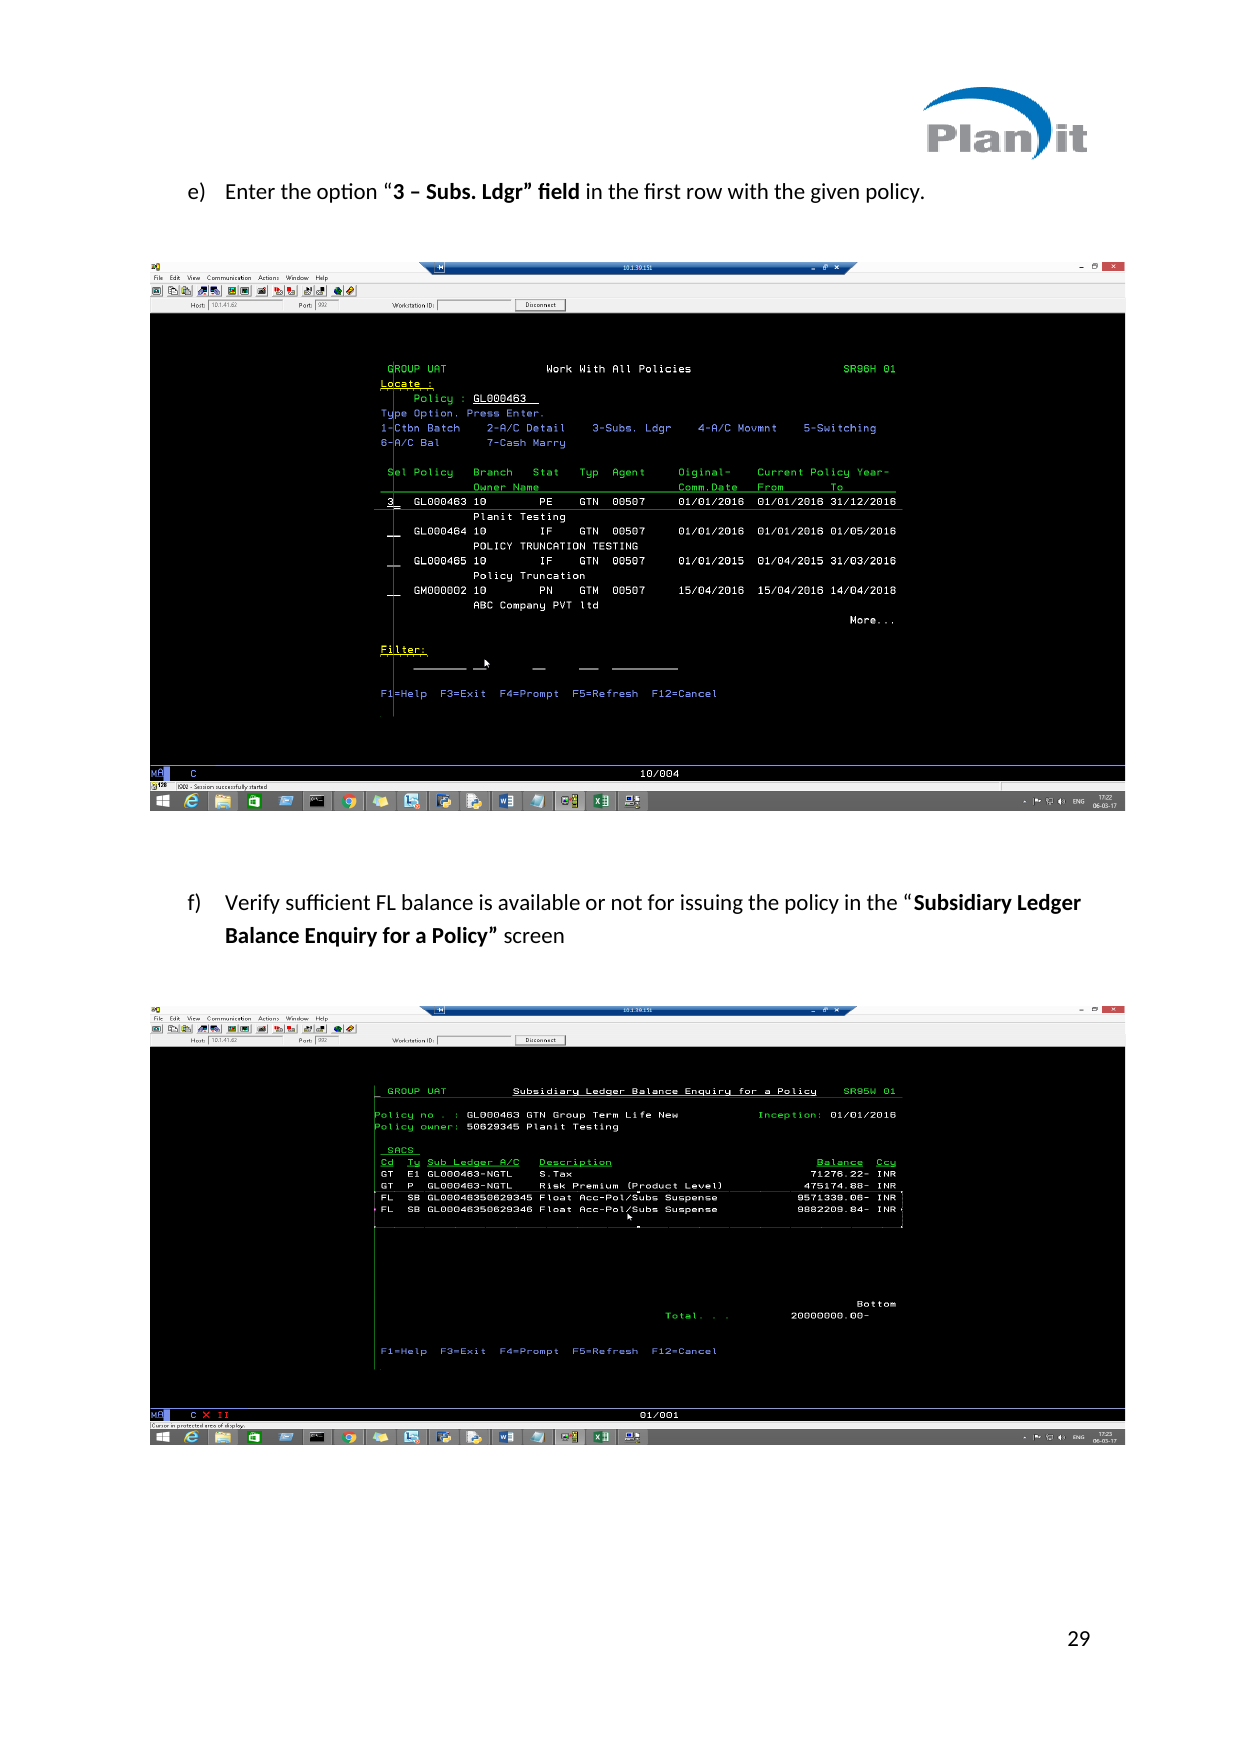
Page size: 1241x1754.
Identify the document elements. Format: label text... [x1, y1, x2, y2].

list Verify sufficient FL balance is available or not for issuing the policy in the “Subsidiary Ledger Balance Enquiry for a Policy” screen [187, 888, 1090, 949]
picture [923, 73, 1091, 177]
picture [150, 262, 1125, 811]
picture [150, 1006, 1125, 1445]
list Enter the option “3 – Subs. Ldgr” field in the first row with the given policy. [187, 177, 1090, 205]
